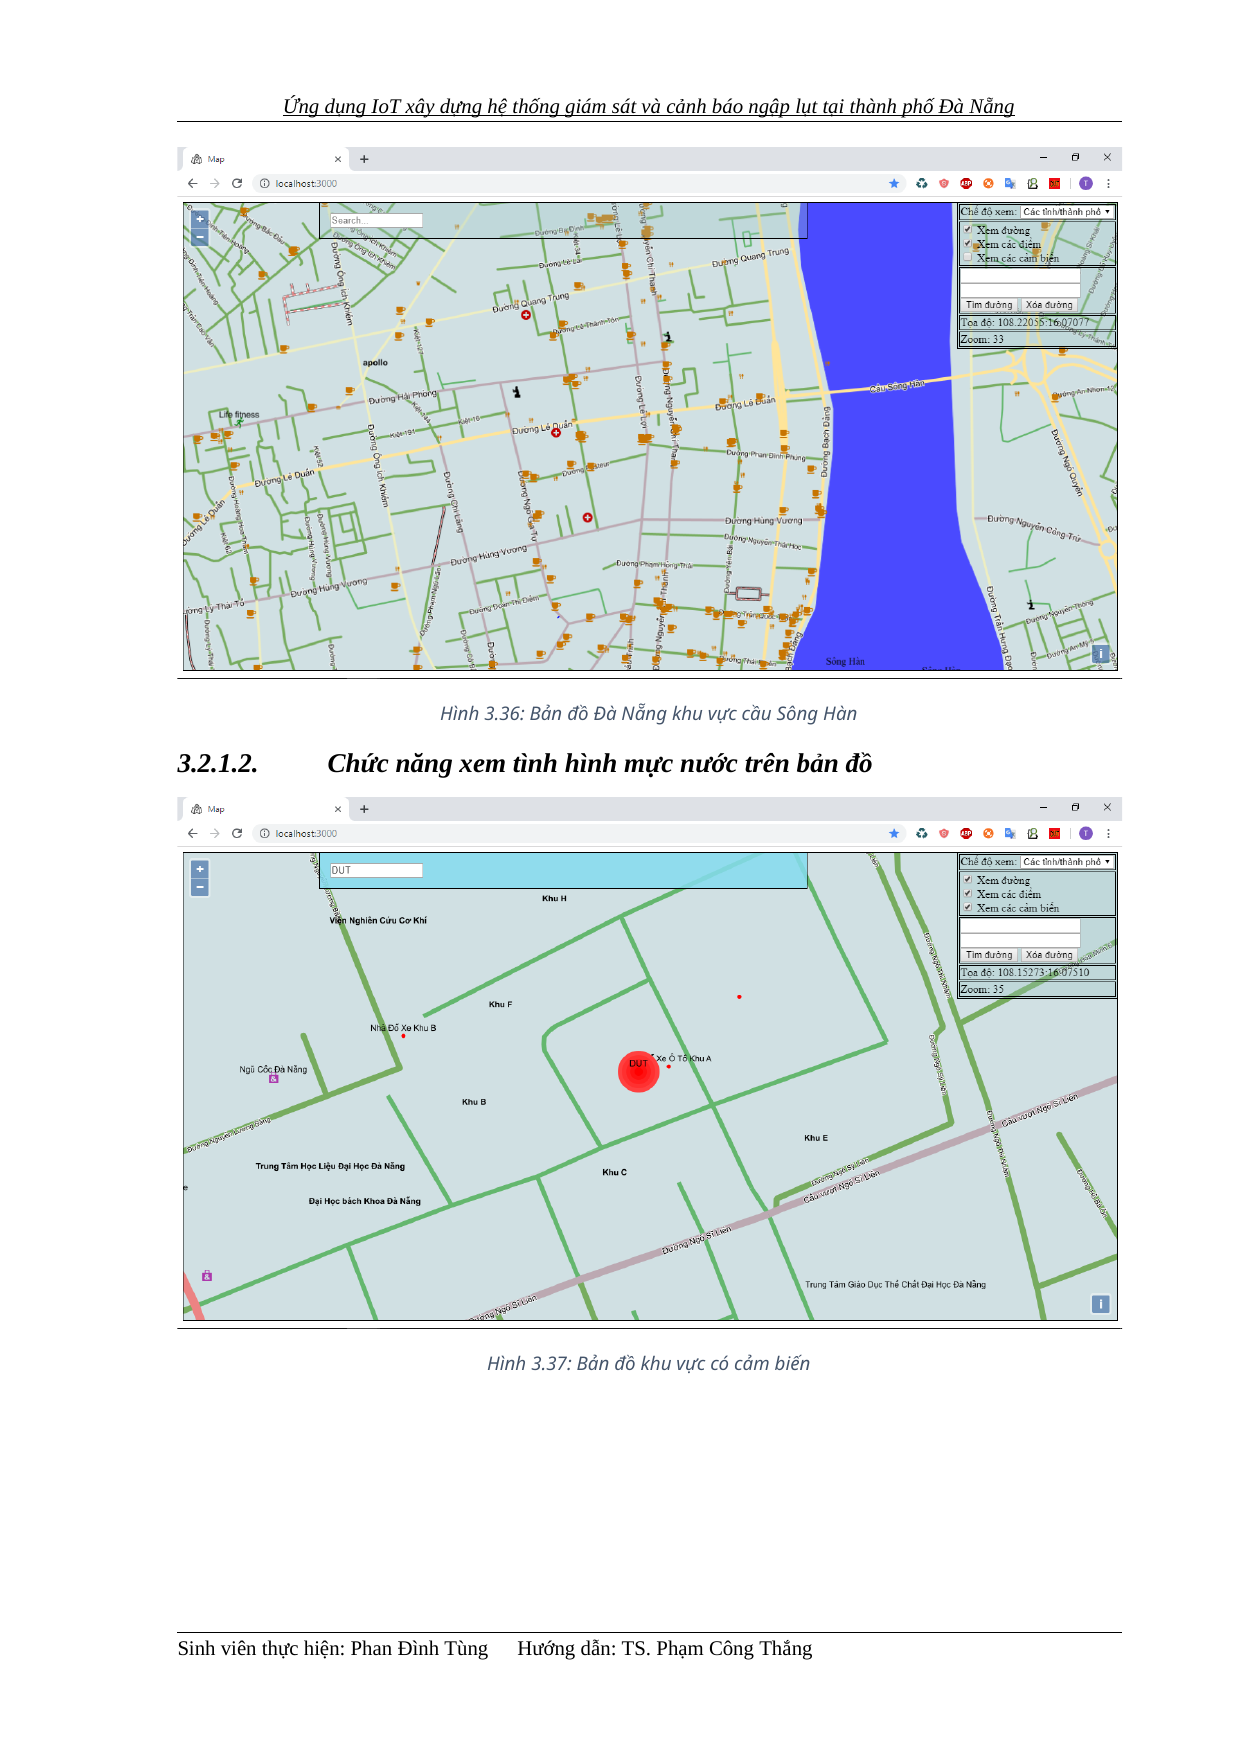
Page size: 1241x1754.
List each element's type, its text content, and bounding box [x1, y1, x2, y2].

picture [177, 797, 1123, 1329]
subtitle 3.2.1.2. Chức năng xem tình hình mực nước trên bản đồ [177, 747, 1122, 778]
picture [177, 147, 1123, 679]
